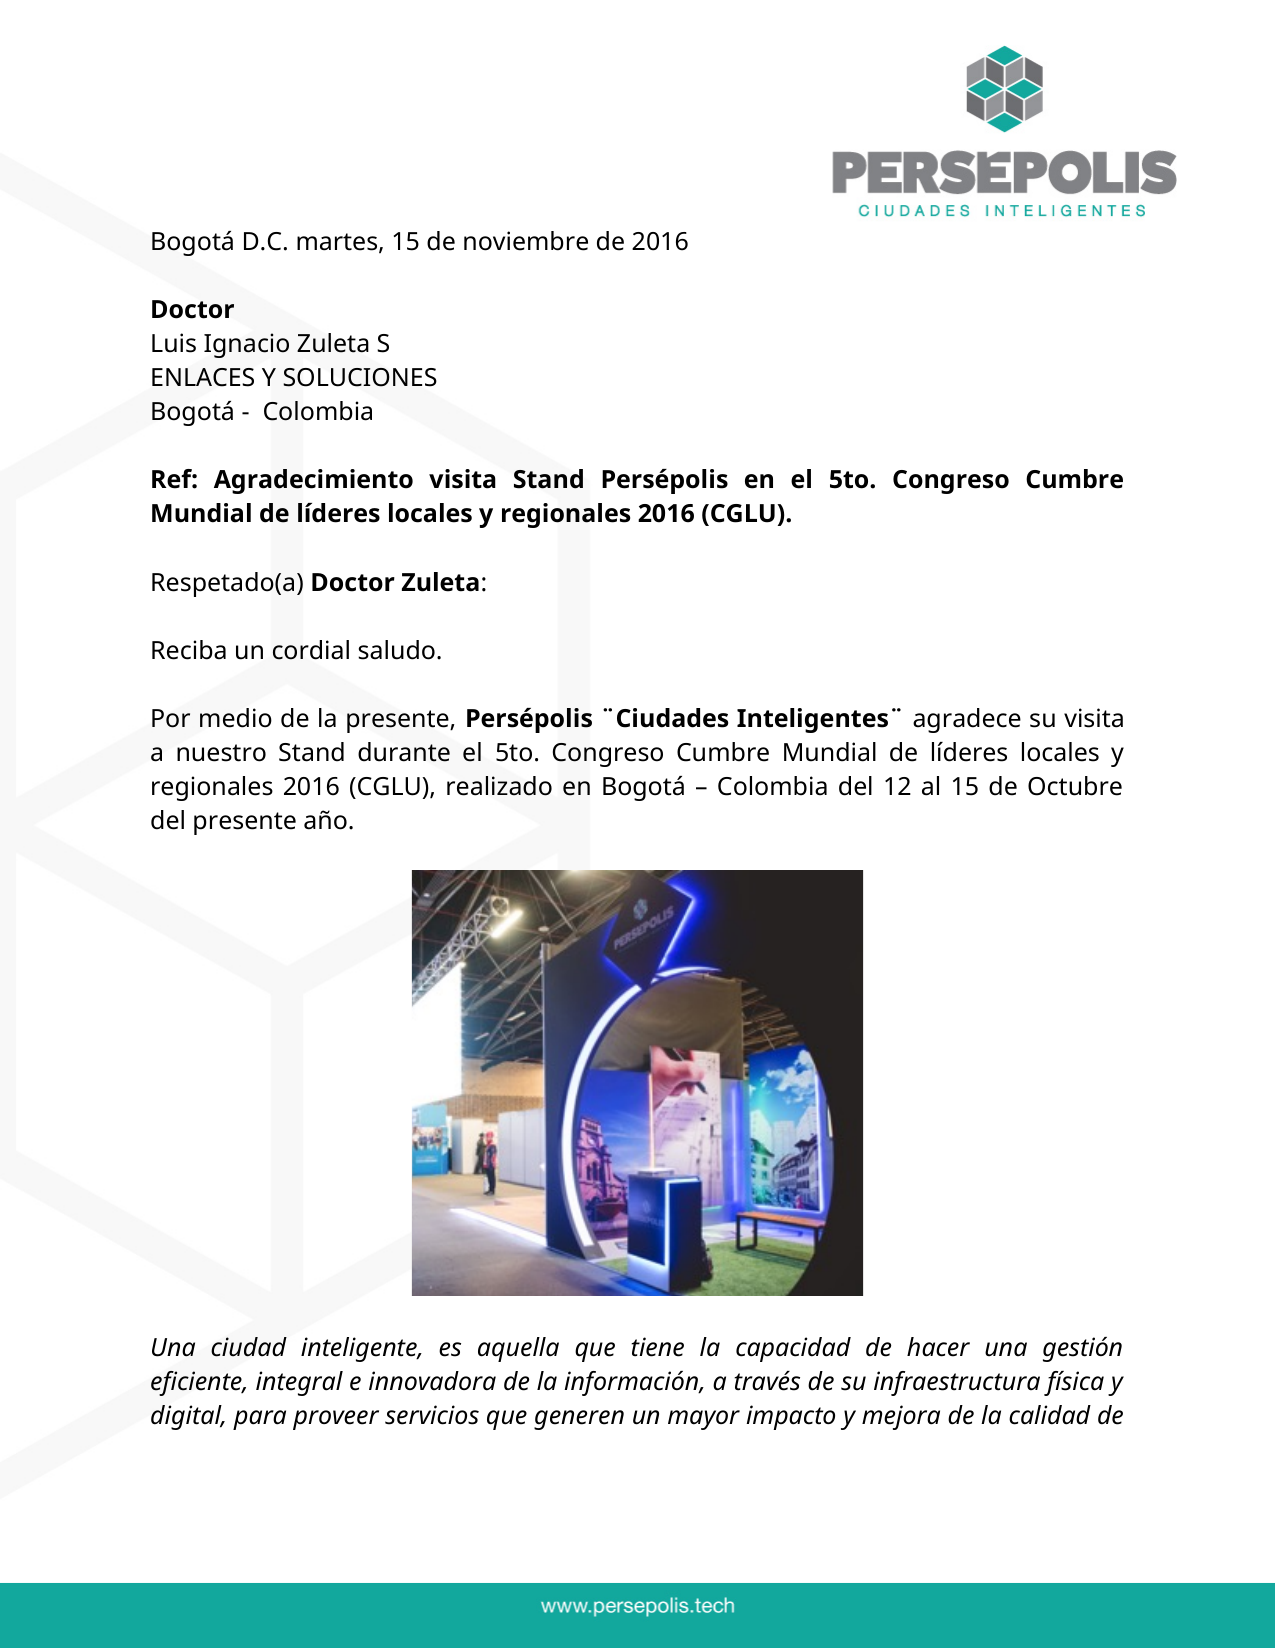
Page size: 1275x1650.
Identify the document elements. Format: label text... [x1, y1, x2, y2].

text Ref: Agradecimiento visita Stand Persépolis en el 5to. Congreso Cumbre Mundial de líderes locales y regionales 2016 (CGLU). [150, 462, 1125, 530]
text Bogotá - Colombia [150, 394, 1125, 428]
text Por medio de la presente, Persépolis ¨Ciudades Inteligentes¨ agradece su visita a nuestro Stand durante el 5to. Congreso Cumbre Mundial de líderes locales y regionales 2016 (CGLU), realizado en Bogotá – Colombia del 12 al 15 de Octubre del presente año. [150, 701, 1125, 837]
text Luis Ignacio Zuleta S [150, 326, 1125, 360]
text Bogotá D.C. martes, 15 de noviembre de 2016 [150, 224, 1125, 258]
text Doctor [150, 292, 1125, 326]
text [150, 1330, 1125, 1432]
text Reciba un cordial saludo. [150, 632, 1125, 666]
picture [0, 0, 1275, 1648]
text Respetado(a) Doctor Zuleta: [150, 564, 1125, 598]
text ENLACES Y SOLUCIONES [150, 360, 1125, 394]
